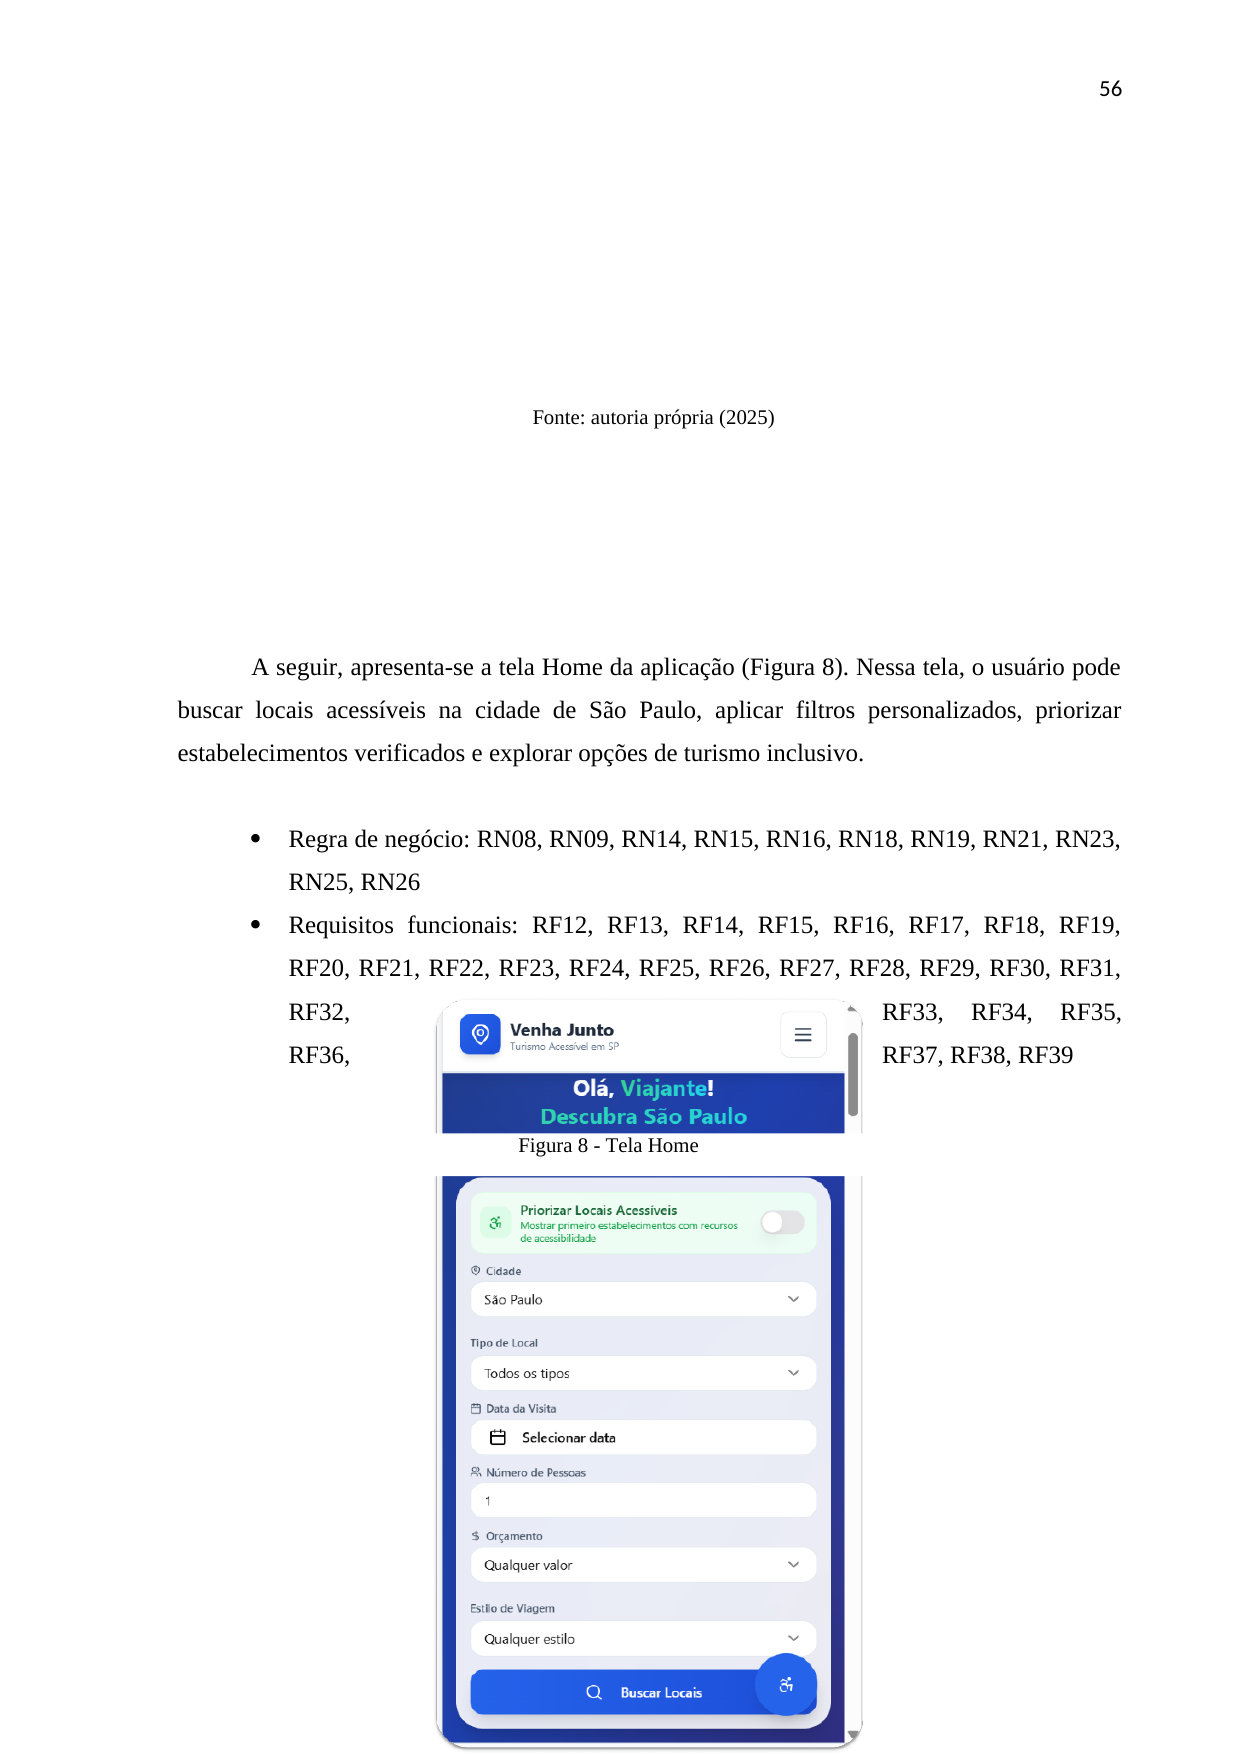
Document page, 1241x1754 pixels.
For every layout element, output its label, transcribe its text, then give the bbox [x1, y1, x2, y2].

picture [431, 1177, 863, 1750]
list Regra de negócio: RN08, RN09, RN14, RN15, RN16, RN18, RN19, RN21, RN23, RN25, RN26 [251, 824, 1122, 896]
picture [431, 996, 863, 1133]
text A seguir, apresenta-se a tela Home da aplicação (Figura 8). Nessa tela, o usuário pode buscar locais acessíveis na cidade de São Paulo, aplicar filtros personalizados, priorizar estabelecimentos verificados e explorar opções de turismo inclusivo. [177, 652, 1122, 767]
list Requisitos funcionais: RF12, RF13, RF14, RF15, RF16, RF17, RF18, RF19, RF20, RF21, RF22, RF23, RF24, RF25, RF26, RF27, RF28, RF29, RF30, RF31, RF32, RF33, RF34, RF35, RF36, RF37, RF38, RF39 [251, 910, 1122, 1068]
